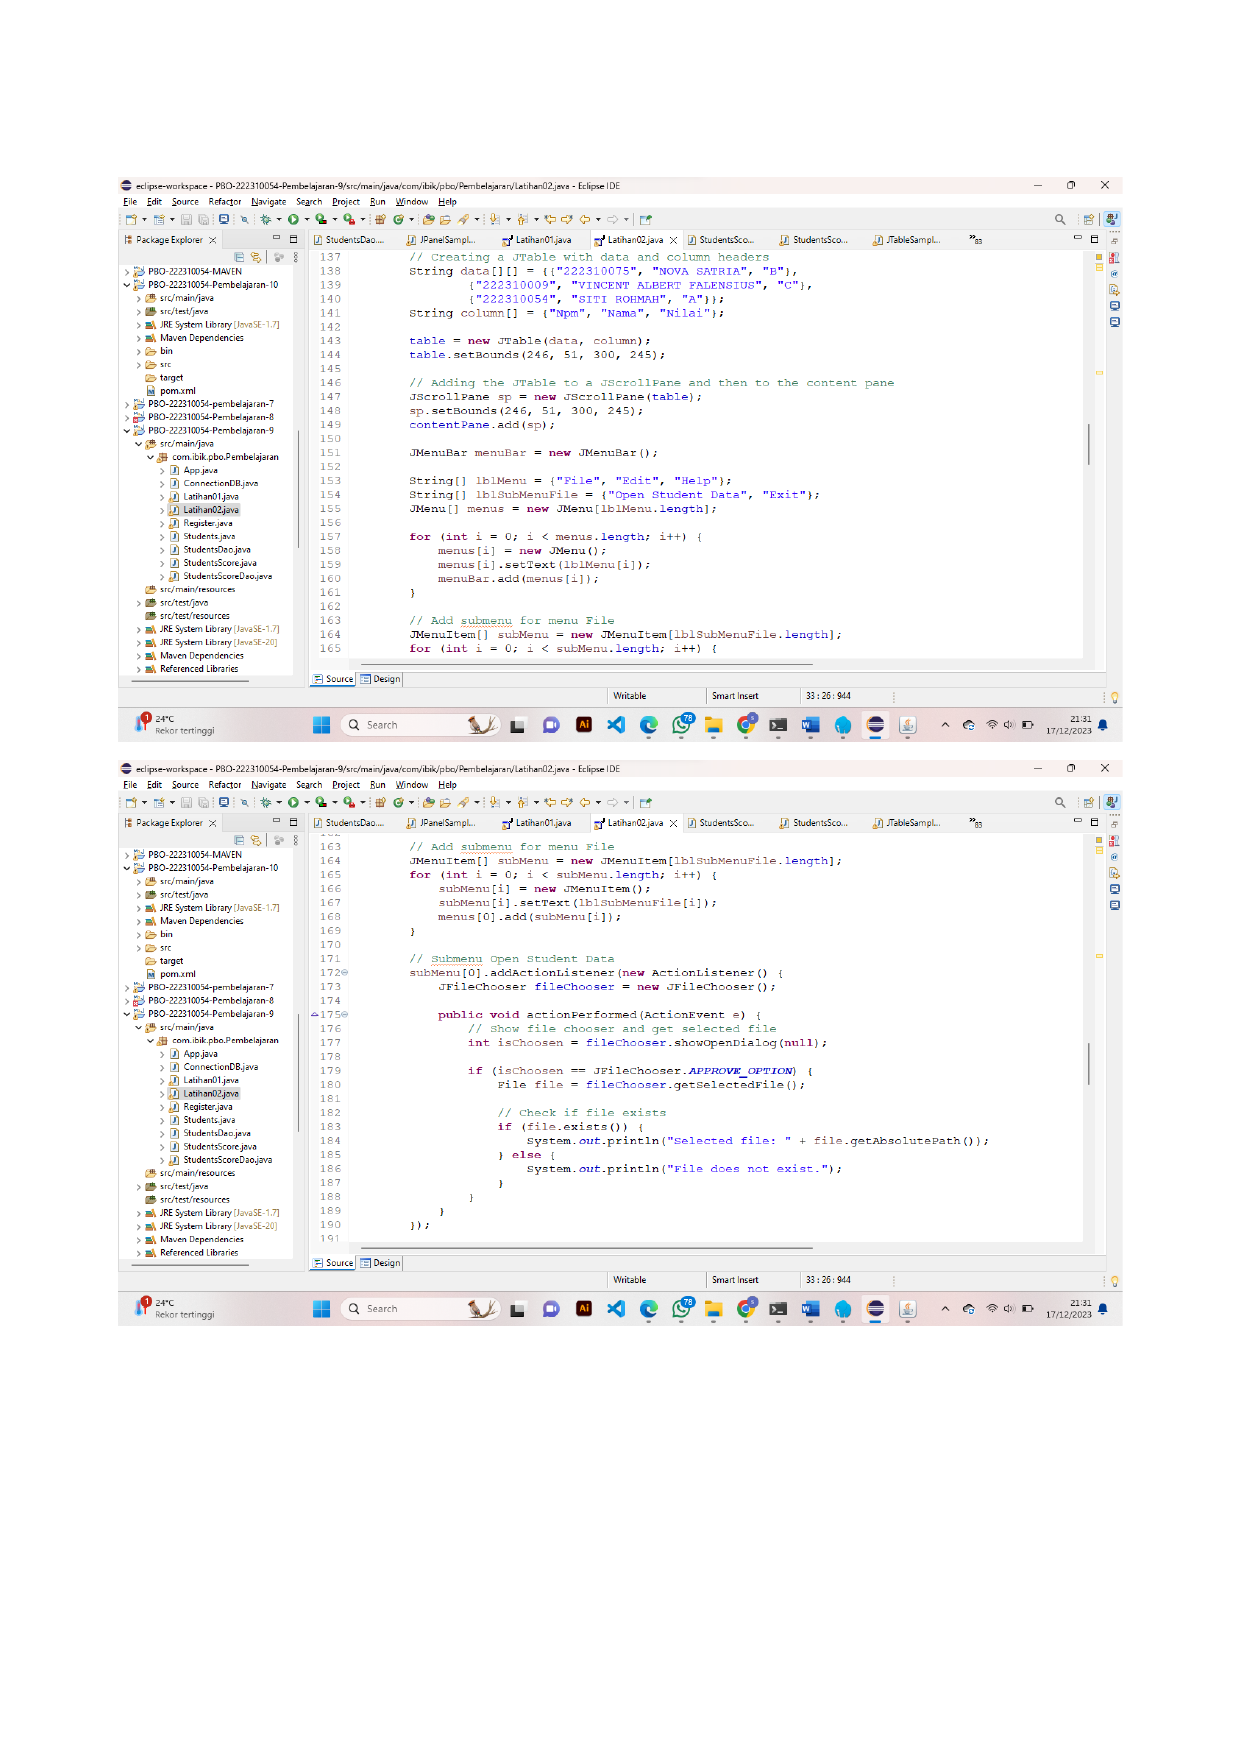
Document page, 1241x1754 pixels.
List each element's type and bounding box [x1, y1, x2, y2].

picture [118, 760, 1123, 1326]
picture [118, 177, 1123, 742]
